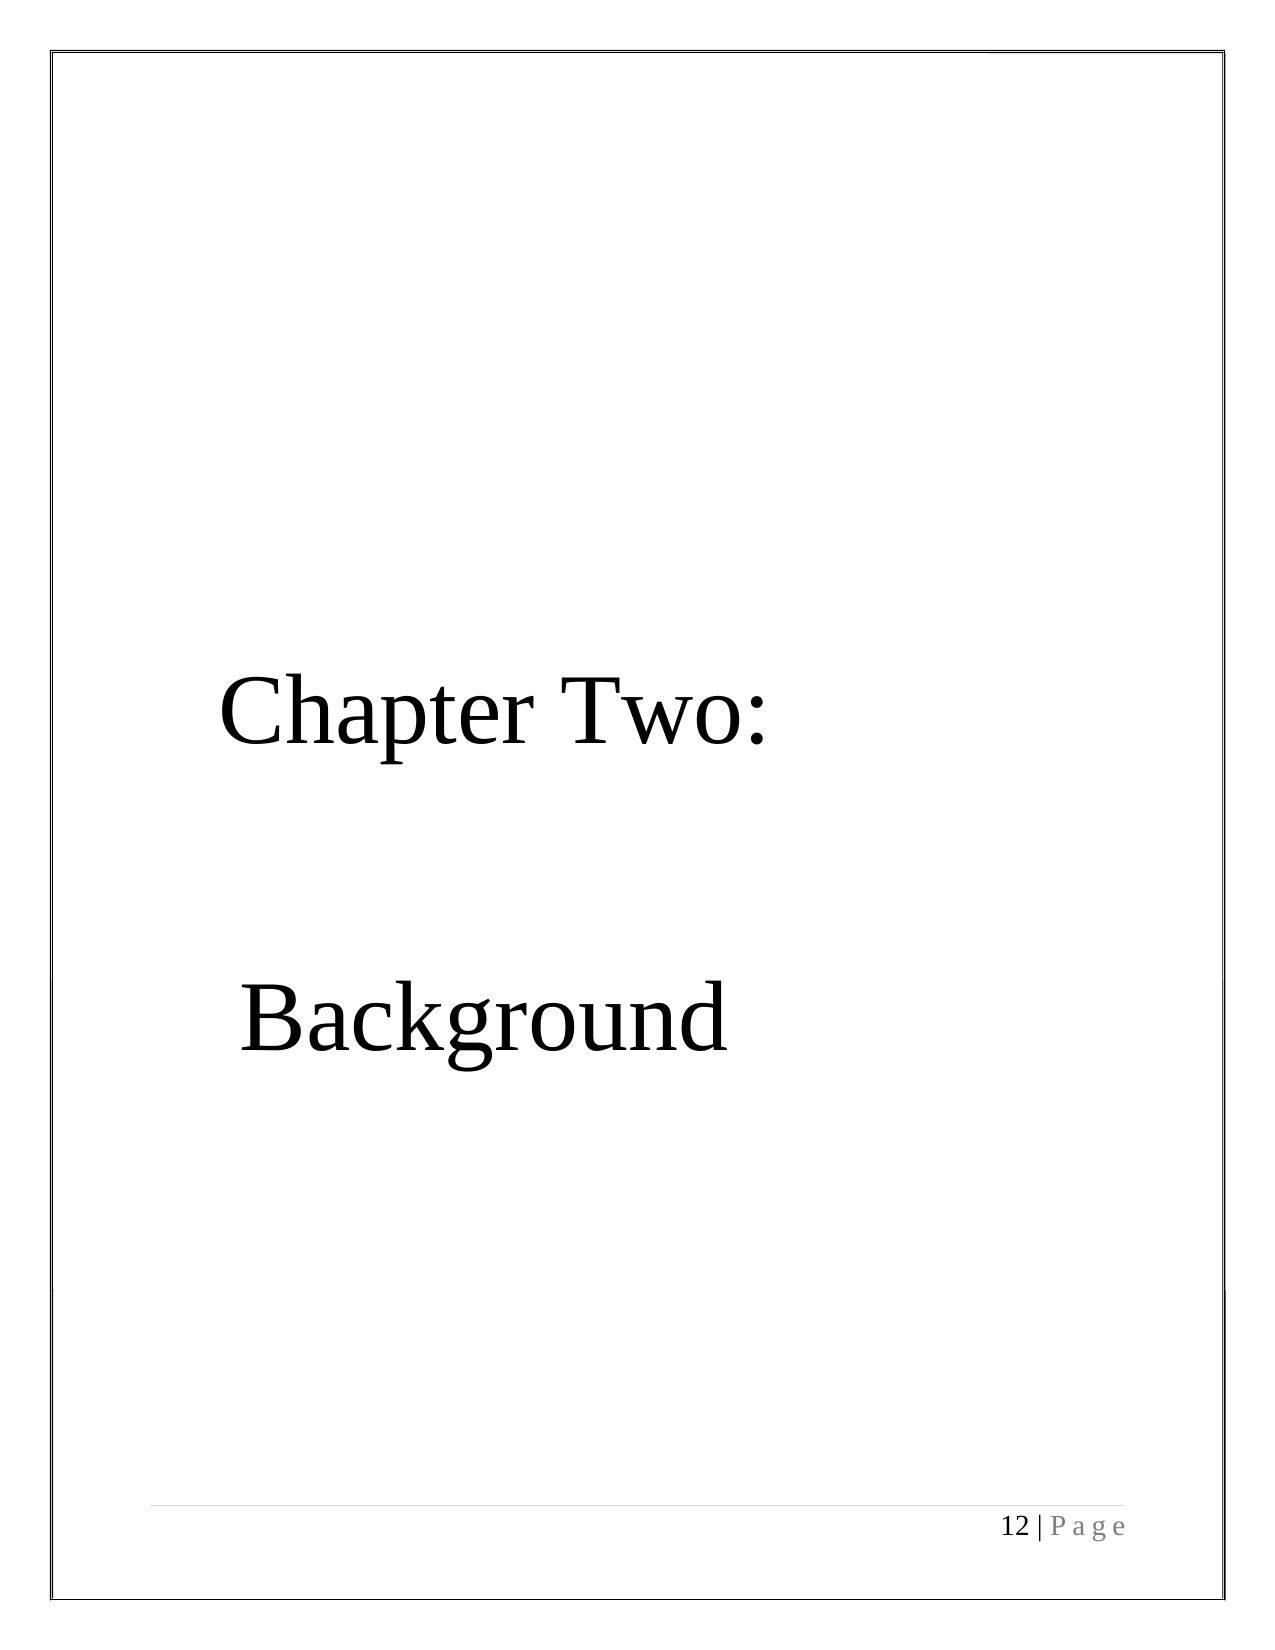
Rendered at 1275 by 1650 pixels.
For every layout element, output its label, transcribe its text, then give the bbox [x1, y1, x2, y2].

text Chapter Two: [219, 650, 1125, 765]
text Background [239, 957, 1125, 1072]
